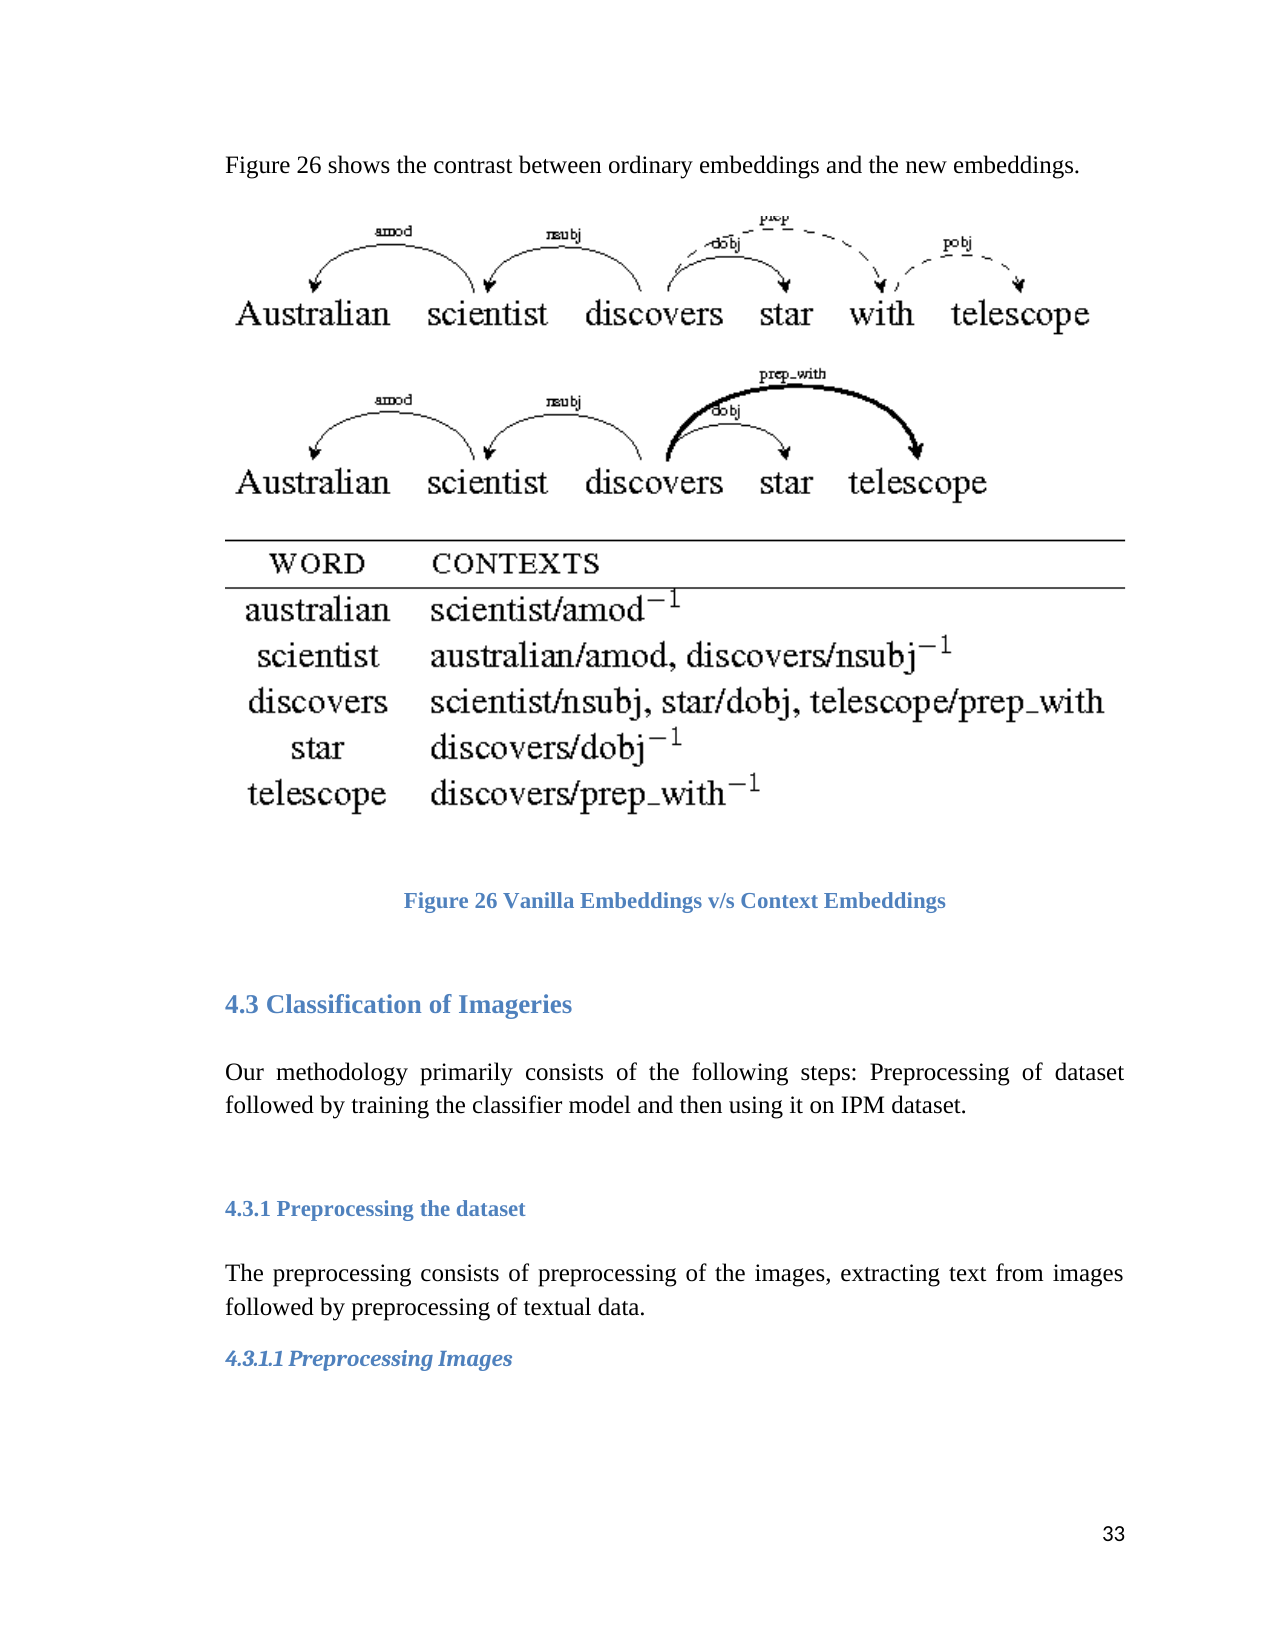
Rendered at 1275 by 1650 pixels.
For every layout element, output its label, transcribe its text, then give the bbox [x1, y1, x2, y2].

text Our methodology primarily consists of the following steps: Preprocessing of dataset followed by training the classifier model and then using it on IPM dataset. [225, 1057, 1125, 1119]
text Figure 26 shows the contrast between ordinary embeddings and the new embeddings. [225, 150, 1125, 179]
subtitle 4.3.1 Preprocessing the dataset [225, 1195, 1125, 1222]
picture [225, 216, 1125, 819]
text Figure 26 Vanilla Embeddings v/s Context Embeddings [225, 888, 1125, 914]
text The preprocessing consists of preprocessing of the images, extracting text from images followed by preprocessing of textual data. [225, 1258, 1125, 1320]
subtitle 4.3.1.1 Preprocessing Images [225, 1345, 1125, 1372]
subtitle 4.3 Classification of Imageries [225, 989, 1125, 1020]
